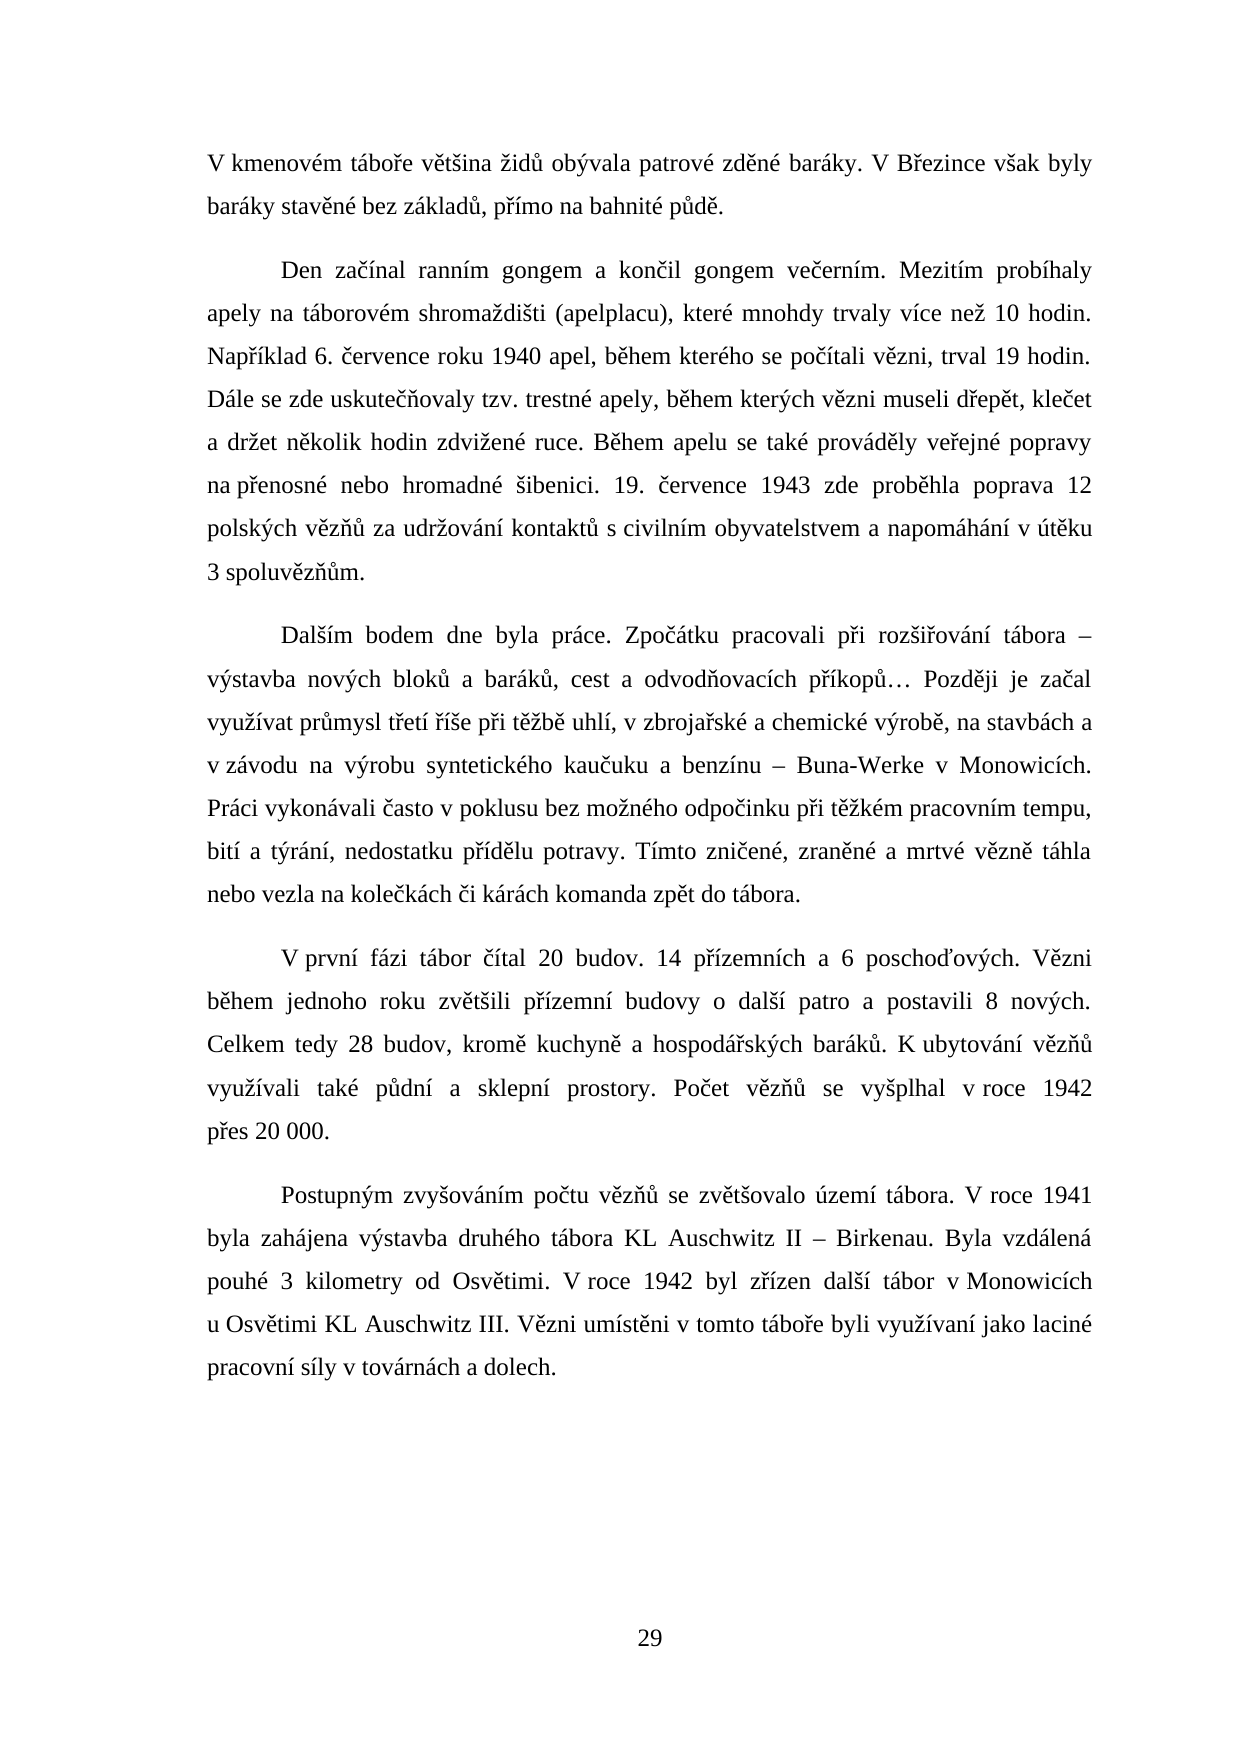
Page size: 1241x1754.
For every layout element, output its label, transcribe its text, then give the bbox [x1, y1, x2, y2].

text Postupným zvyšováním počtu vězňů se zvětšovalo území tábora. V roce 1941 byla zahájena výstavba druhého tábora KL Auschwitz II – Birkenau. Byla vzdálená pouhé 3 kilometry od Osvětimi. V roce 1942 byl zřízen další tábor v Monowicích u Osvětimi KL Auschwitz III. Vězni umístěni v tomto táboře byli využívaní jako laciné pracovní síly v továrnách a dolech. [207, 1180, 1092, 1381]
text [207, 148, 1092, 219]
text V první fázi tábor čítal 20 budov. 14 přízemních a 6 poschoďových. Vězni během jednoho roku zvětšili přízemní budovy o další patro a postavili 8 nových. Celkem tedy 28 budov, kromě kuchyně a hospodářských baráků. K ubytování vězňů využívali také půdní a sklepní prostory. Počet vězňů se vyšplhal v roce 1942 přes 20 000. [207, 943, 1092, 1144]
text Den začínal ranním gongem a končil gongem večerním. Mezitím probíhaly apely na táborovém shromaždišti (apelplacu), které mnohdy trvaly více než 10 hodin. Například 6. července roku 1940 apel, během kterého se počítali vězni, trval 19 hodin. Dále se zde uskutečňovaly tzv. trestné apely, během kterých vězni museli dřepět, klečet a držet několik hodin zdvižené ruce. Během apelu se také prováděly veřejné popravy na přenosné nebo hromadné šibenici. 19. července 1943 zde proběhla poprava 12 polských vězňů za udržování kontaktů s civilním obyvatelstvem a napomáhání v útěku 3 spoluvězňům. [207, 255, 1092, 585]
text Dalším bodem dne byla práce. Zpočátku pracovali při rozšiřování tábora – výstavba nových bloků a baráků, cest a odvodňovacích příkopů… Později je začal využívat průmysl třetí říše při těžbě uhlí, v zbrojařské a chemické výrobě, na stavbách a v závodu na výrobu syntetického kaučuku a benzínu – Buna-Werke v Monowicích. Práci vykonávali často v poklusu bez možného odpočinku při těžkém pracovním tempu, bití a týrání, nedostatku přídělu potravy. Tímto zničené, zraněné a mrtvé vězně táhla nebo vezla na kolečkách či kárách komanda zpět do tábora. [207, 621, 1092, 908]
